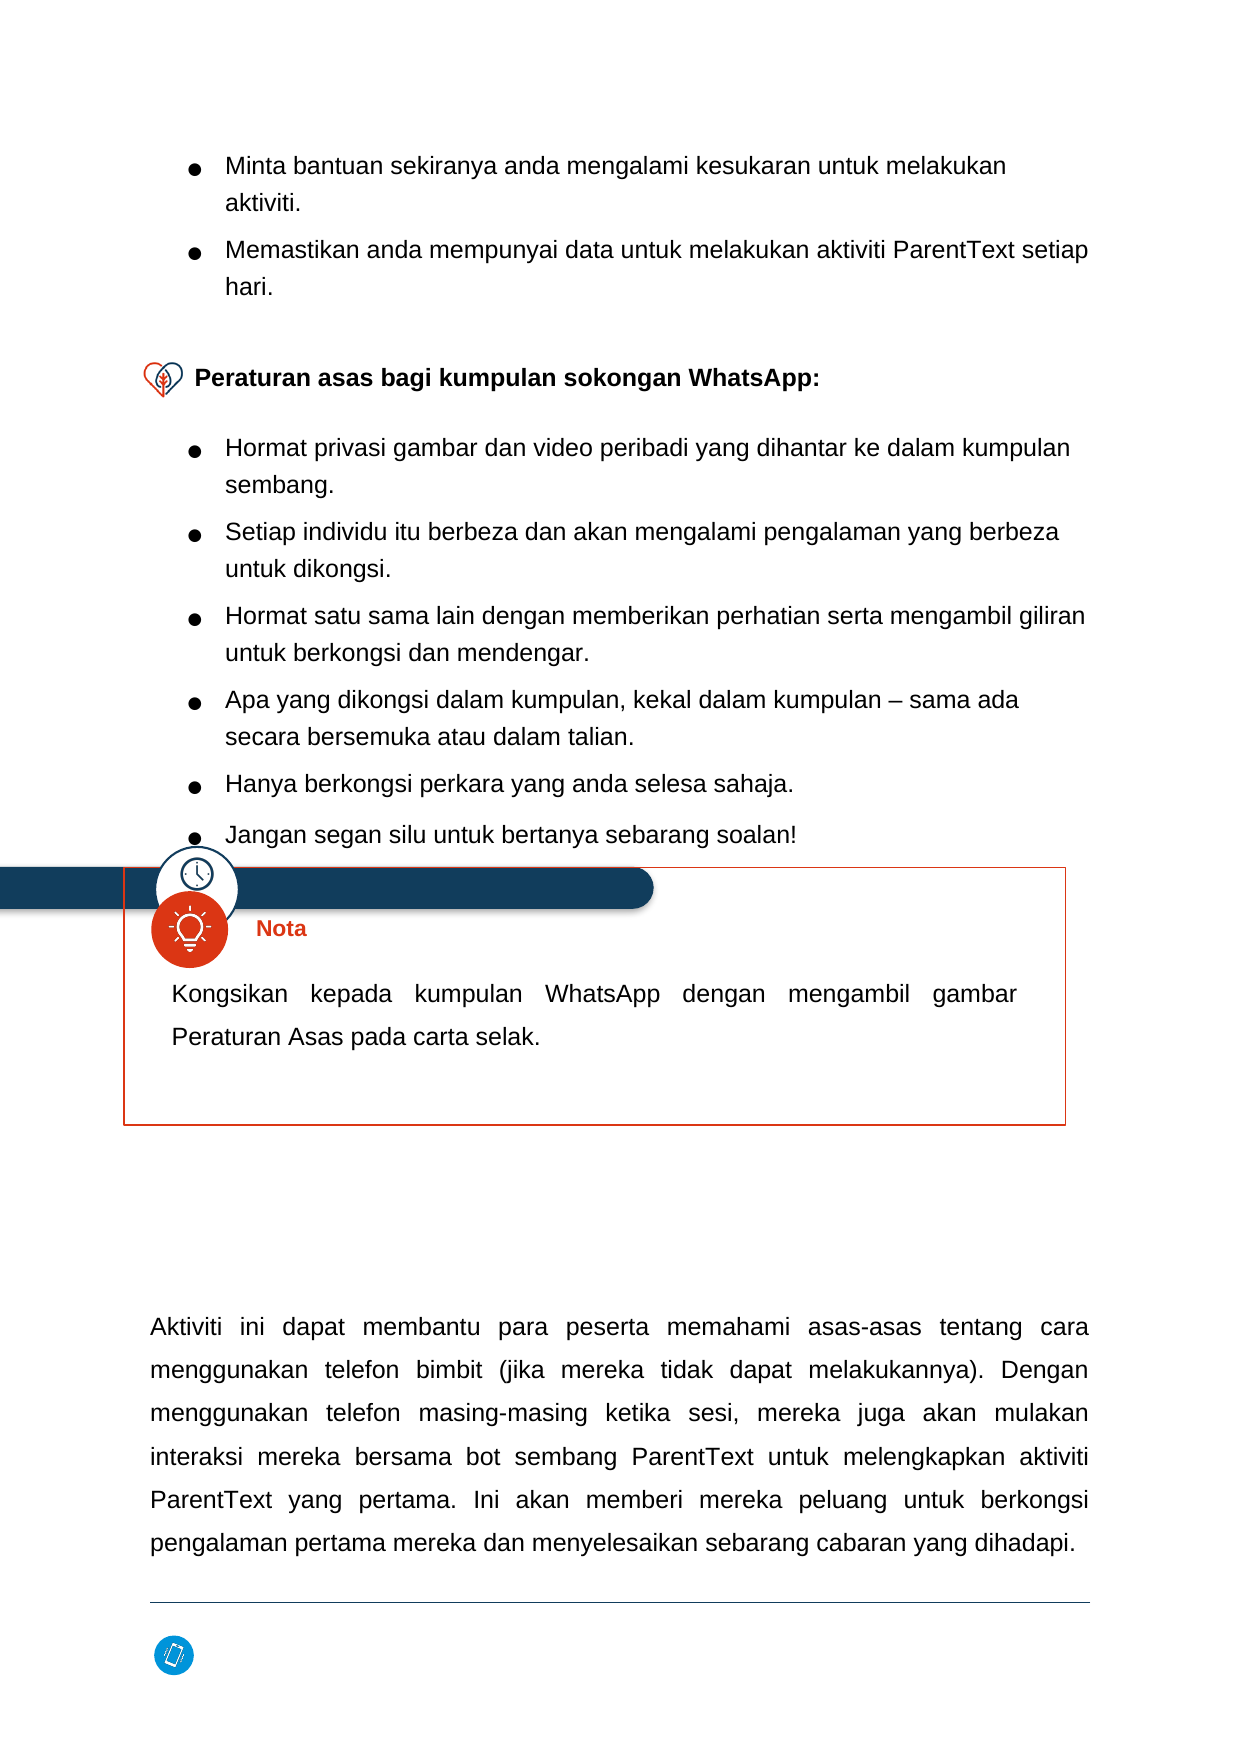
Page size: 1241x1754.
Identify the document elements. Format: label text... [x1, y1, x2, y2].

list Hormat privasi gambar dan video peribadi yang dihantar ke dalam kumpulan sembang. [187, 432, 1090, 499]
text Peraturan asas bagi kumpulan sokongan WhatsApp: [189, 363, 1090, 392]
picture [137, 353, 189, 406]
list Hormat satu sama lain dengan memberikan perhatian serta mengambil giliran untuk berkongsi dan mendengar. [187, 599, 1090, 667]
text Aktiviti ini dapat membantu para peserta memahami asas-asas tentang cara menggunakan telefon bimbit (jika mereka tidak dapat melakukannya). Dengan menggunakan telefon masing-masing ketika sesi, mereka juga akan mulakan interaksi mereka bersama bot sembang ParentText untuk melengkapkan aktiviti ParentText yang pertama. Ini akan memberi mereka peluang untuk berkongsi pengalaman pertama mereka dan menyelesaikan sebarang cabaran yang dihadapi. [150, 1312, 1090, 1557]
list Minta bantuan sekiranya anda mengalami kesukaran untuk melakukan aktiviti. [187, 150, 1090, 217]
list Jangan segan silu untuk bertanya sebarang soalan! [187, 819, 1090, 853]
list Setiap individu itu berbeza dan akan mengalami pengalaman yang berbeza untuk dikongsi. [187, 516, 1090, 583]
list Hanya berkongsi perkara yang anda selesa sahaja. [187, 767, 1090, 802]
subtitle Masa Bersama Seorang dengan Seorang menunjukkan kanak-kanak bahawa ibu bapa memberi perhatian kepada mereka dan berminat untuk mengetahui apa yang mereka lakukan. [150, 871, 1090, 1273]
picture [176, 853, 218, 895]
list Apa yang dikongsi dalam kumpulan, kekal dalam kumpulan – sama ada secara bersemuka atau dalam talian. [187, 683, 1090, 751]
picture [164, 903, 216, 955]
list Memastikan anda mempunyai data untuk melakukan aktiviti ParentText setiap hari. [187, 234, 1090, 301]
